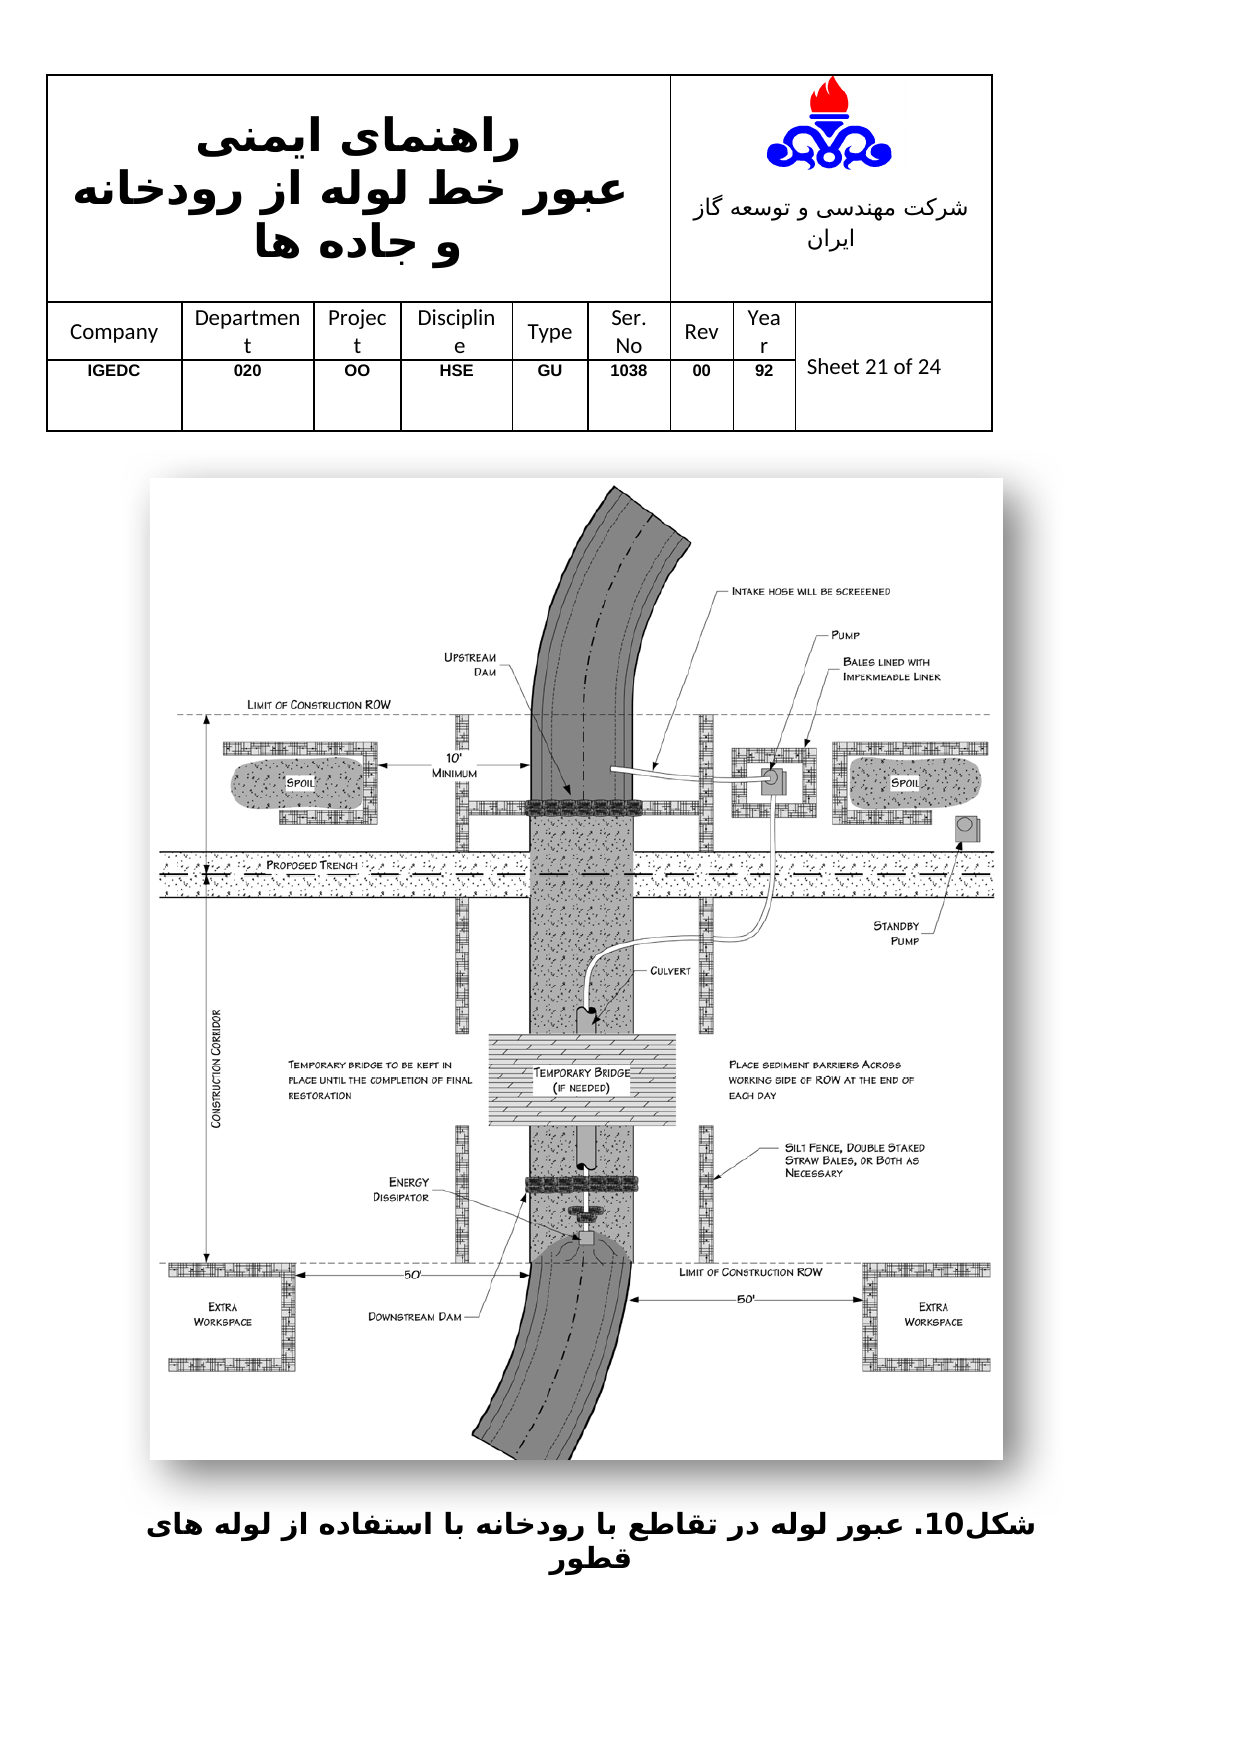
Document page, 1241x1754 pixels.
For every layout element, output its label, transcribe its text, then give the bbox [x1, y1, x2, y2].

picture [754, 76, 908, 170]
text شکل10. عبور لوله در تقاطع با رودخانه با استفاده از لوله های قطور [118, 457, 1063, 1575]
